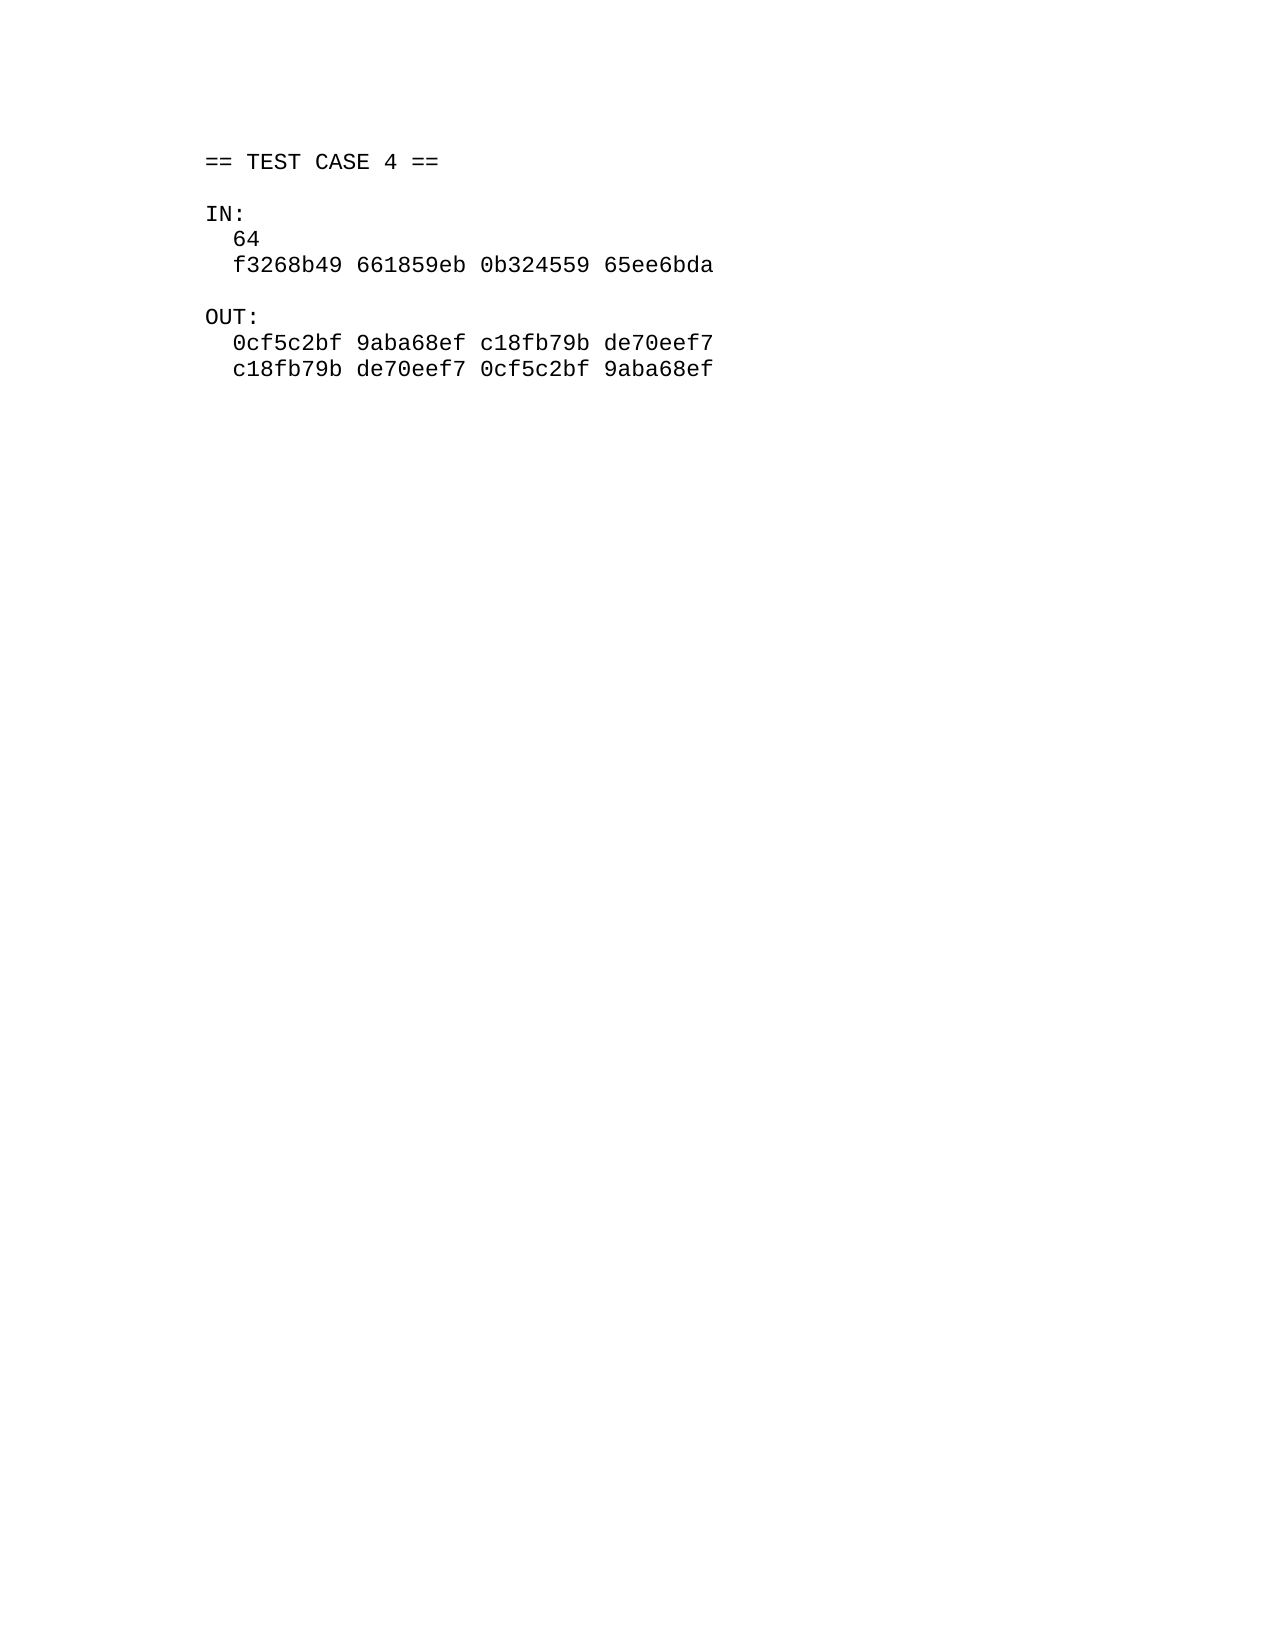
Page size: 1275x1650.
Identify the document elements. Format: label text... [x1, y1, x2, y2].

text OUT: [150, 306, 1125, 332]
text 64 [150, 228, 1125, 254]
text c18fb79b de70eef7 0cf5c2bf 9aba68ef [150, 357, 1125, 383]
text IN: [150, 202, 1125, 228]
text f3268b49 661859eb 0b324559 65ee6bda [150, 254, 1125, 280]
text == TEST CASE 4 == [150, 150, 1125, 176]
text 0cf5c2bf 9aba68ef c18fb79b de70eef7 [150, 332, 1125, 357]
